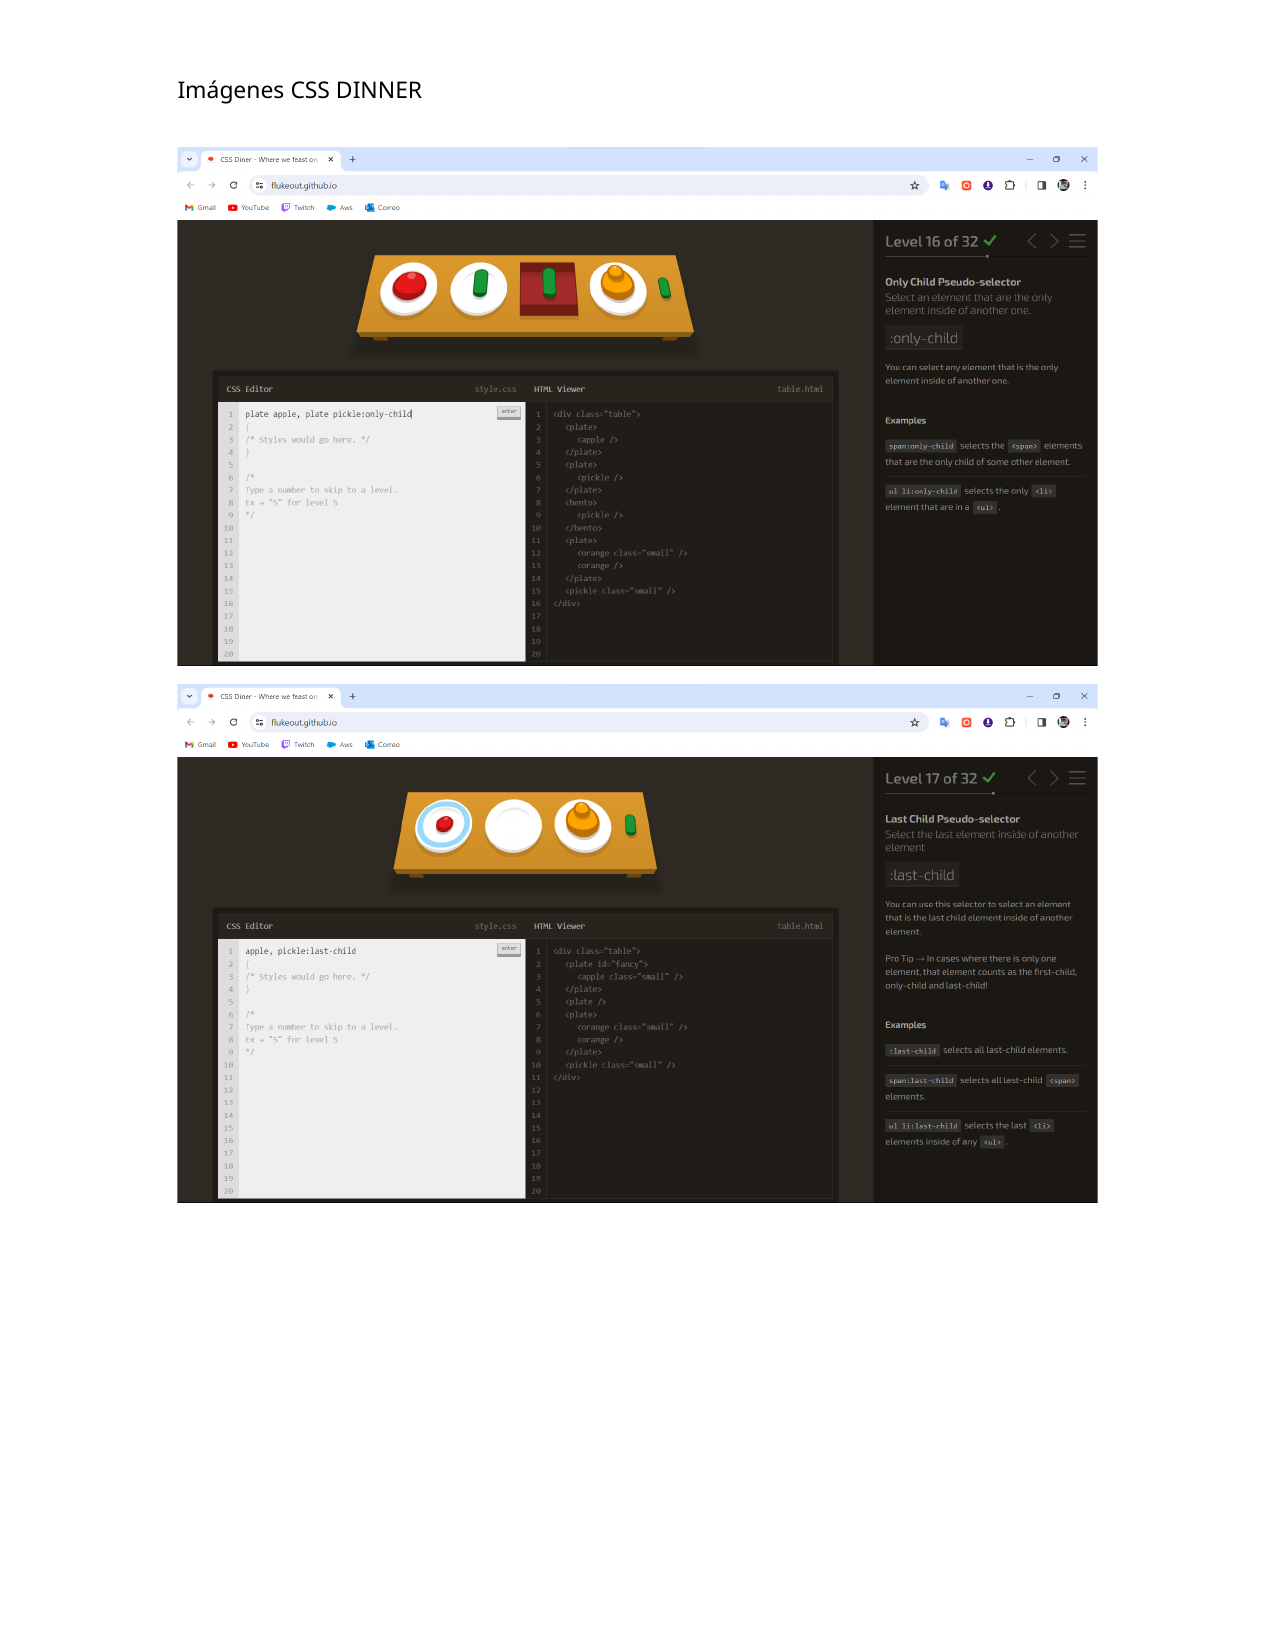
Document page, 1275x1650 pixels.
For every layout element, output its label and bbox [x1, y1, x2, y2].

picture [177, 684, 1098, 1203]
picture [177, 147, 1098, 666]
